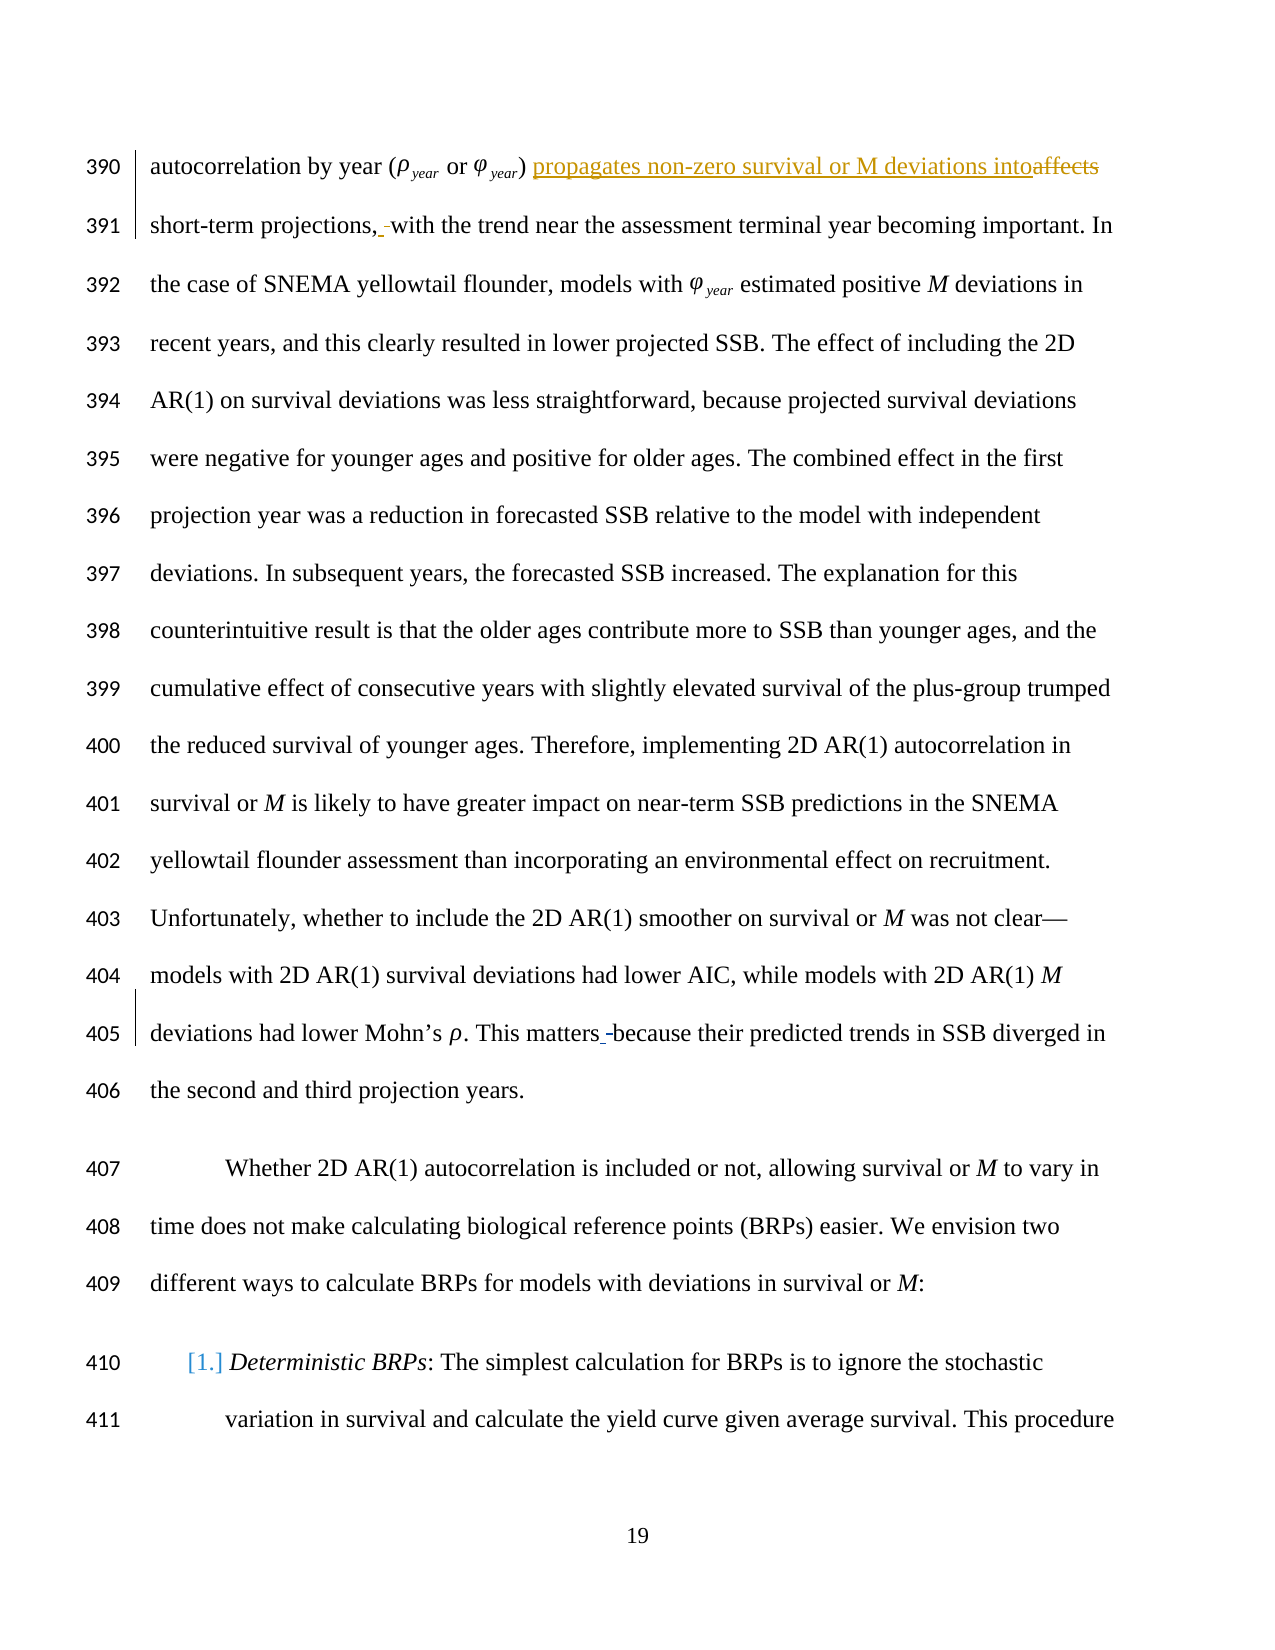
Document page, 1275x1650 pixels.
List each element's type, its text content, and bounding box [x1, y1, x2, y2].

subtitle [150, 150, 1125, 1104]
subtitle Whether 2D AR(1) autocorrelation is included or not, allowing survival or M to vary in time does not make calculating biological reference points (BRPs) easier. We envision two different ways to calculate BRPs for models with deviations in survival or M: [150, 1153, 1125, 1297]
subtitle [187, 1347, 1125, 1433]
